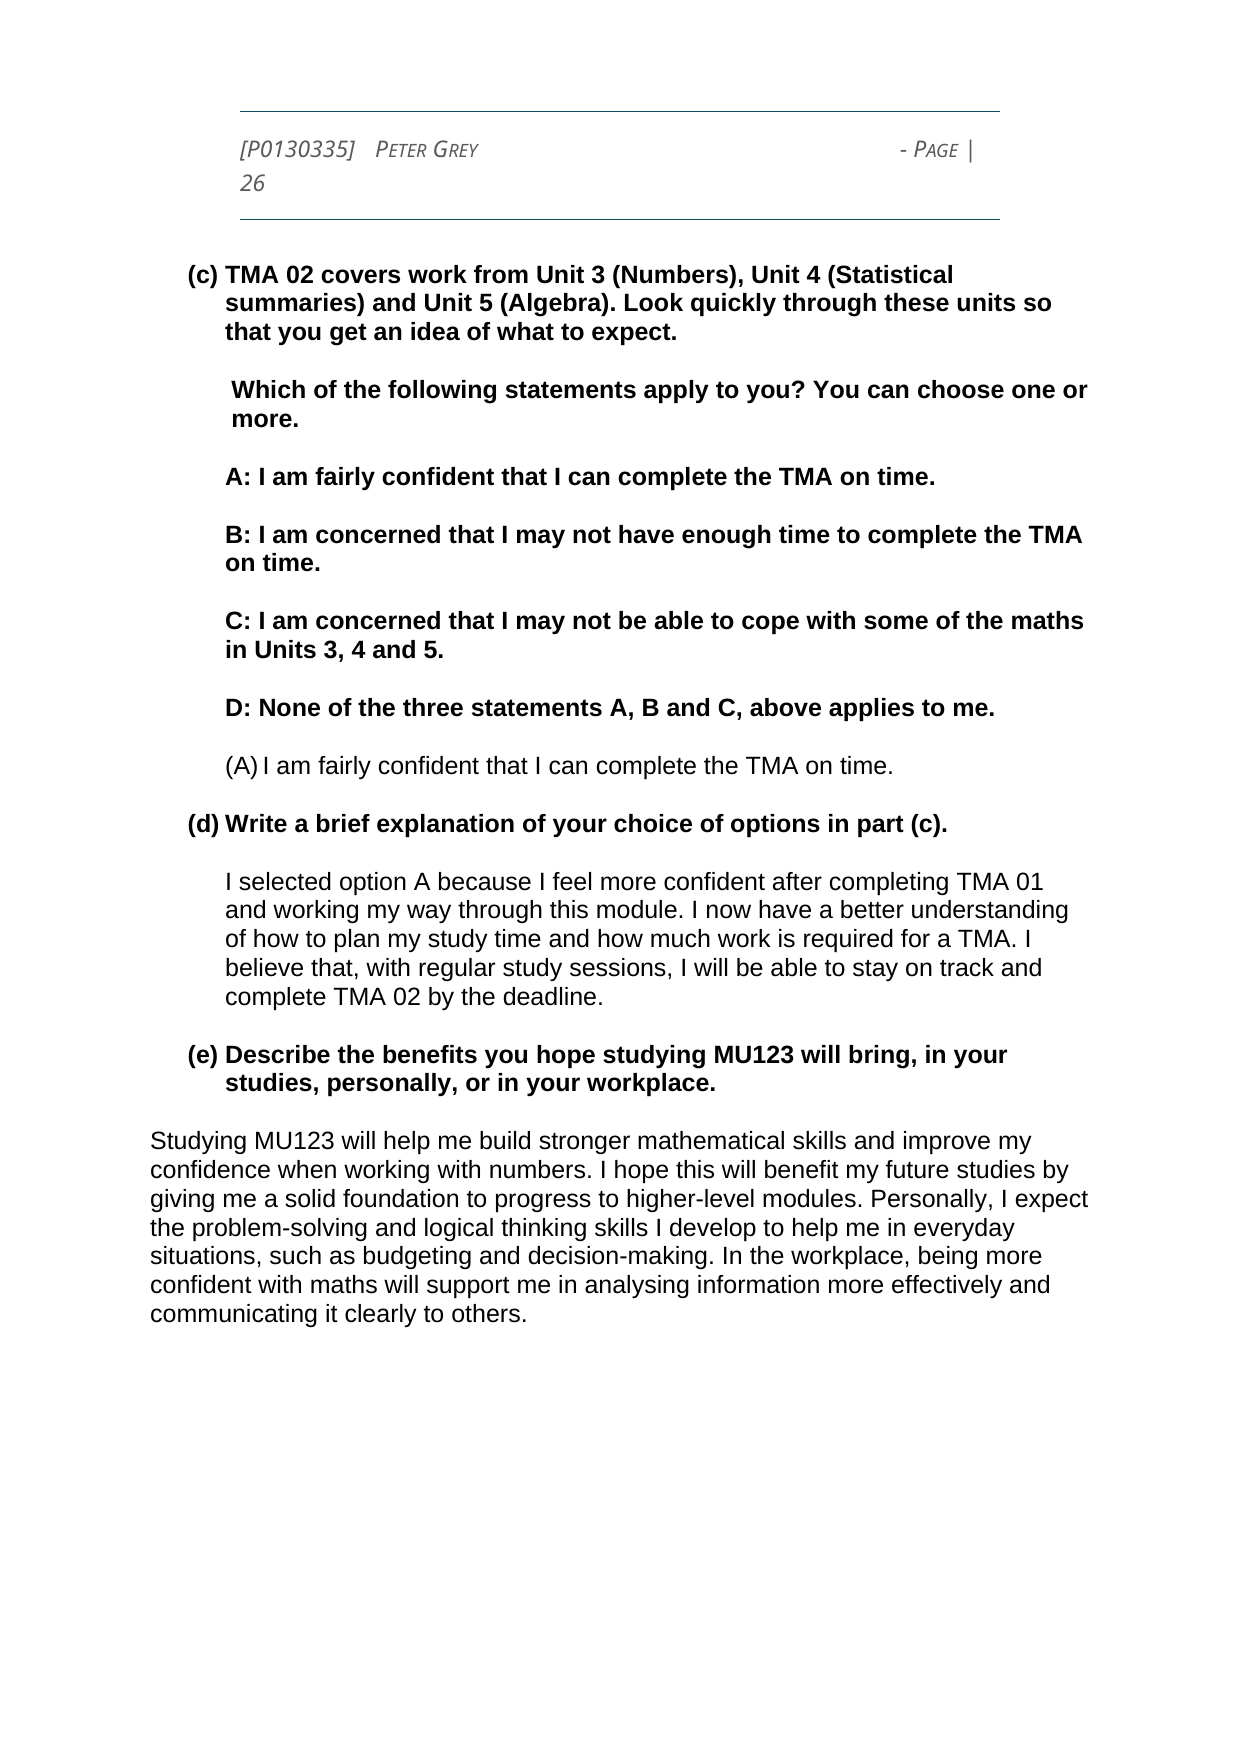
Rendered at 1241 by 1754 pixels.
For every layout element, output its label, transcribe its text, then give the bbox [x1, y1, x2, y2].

text D: None of the three statements A, B and C, above applies to me. [225, 693, 1090, 722]
text Studying MU123 will help me build stronger mathematical skills and improve my confidence when working with numbers. I hope this will benefit my future studies by giving me a solid foundation to progress to higher-level modules. Personally, I expect the problem-solving and logical thinking skills I develop to help me in everyday situations, such as budgeting and decision-making. In the workplace, being more confident with maths will support me in analysing information more effectively and communicating it clearly to others. [150, 1126, 1090, 1327]
list TMA 02 covers work from Unit 3 (Numbers), Unit 4 (Statistical summaries) and Unit 5 (Algebra). Look quickly through these units so that you get an idea of what to expect. [187, 259, 1090, 346]
text A: I am fairly confident that I can complete the TMA on time. [225, 462, 1090, 490]
text B: I am concerned that I may not have enough time to complete the TMA on time. [225, 519, 1090, 577]
list Write a brief explanation of your choice of options in part (c). [187, 809, 1090, 837]
text Which of the following statements apply to you? You can choose one or more. [231, 375, 1090, 432]
list Describe the benefits you hope studying MU123 will bring, in your studies, personally, or in your workplace. [187, 1039, 1090, 1097]
text C: I am concerned that I may not be able to cope with some of the maths in Units 3, 4 and 5. [225, 606, 1090, 664]
list I am fairly confident that I can complete the TMA on time. [225, 751, 1090, 779]
text I selected option A because I feel more confident after completing TMA 01 and working my way through this module. I now have a better understanding of how to plan my study time and how much work is required for a TMA. I believe that, with regular study sessions, I will be able to stay on track and complete TMA 02 by the deadline. [225, 867, 1090, 1010]
